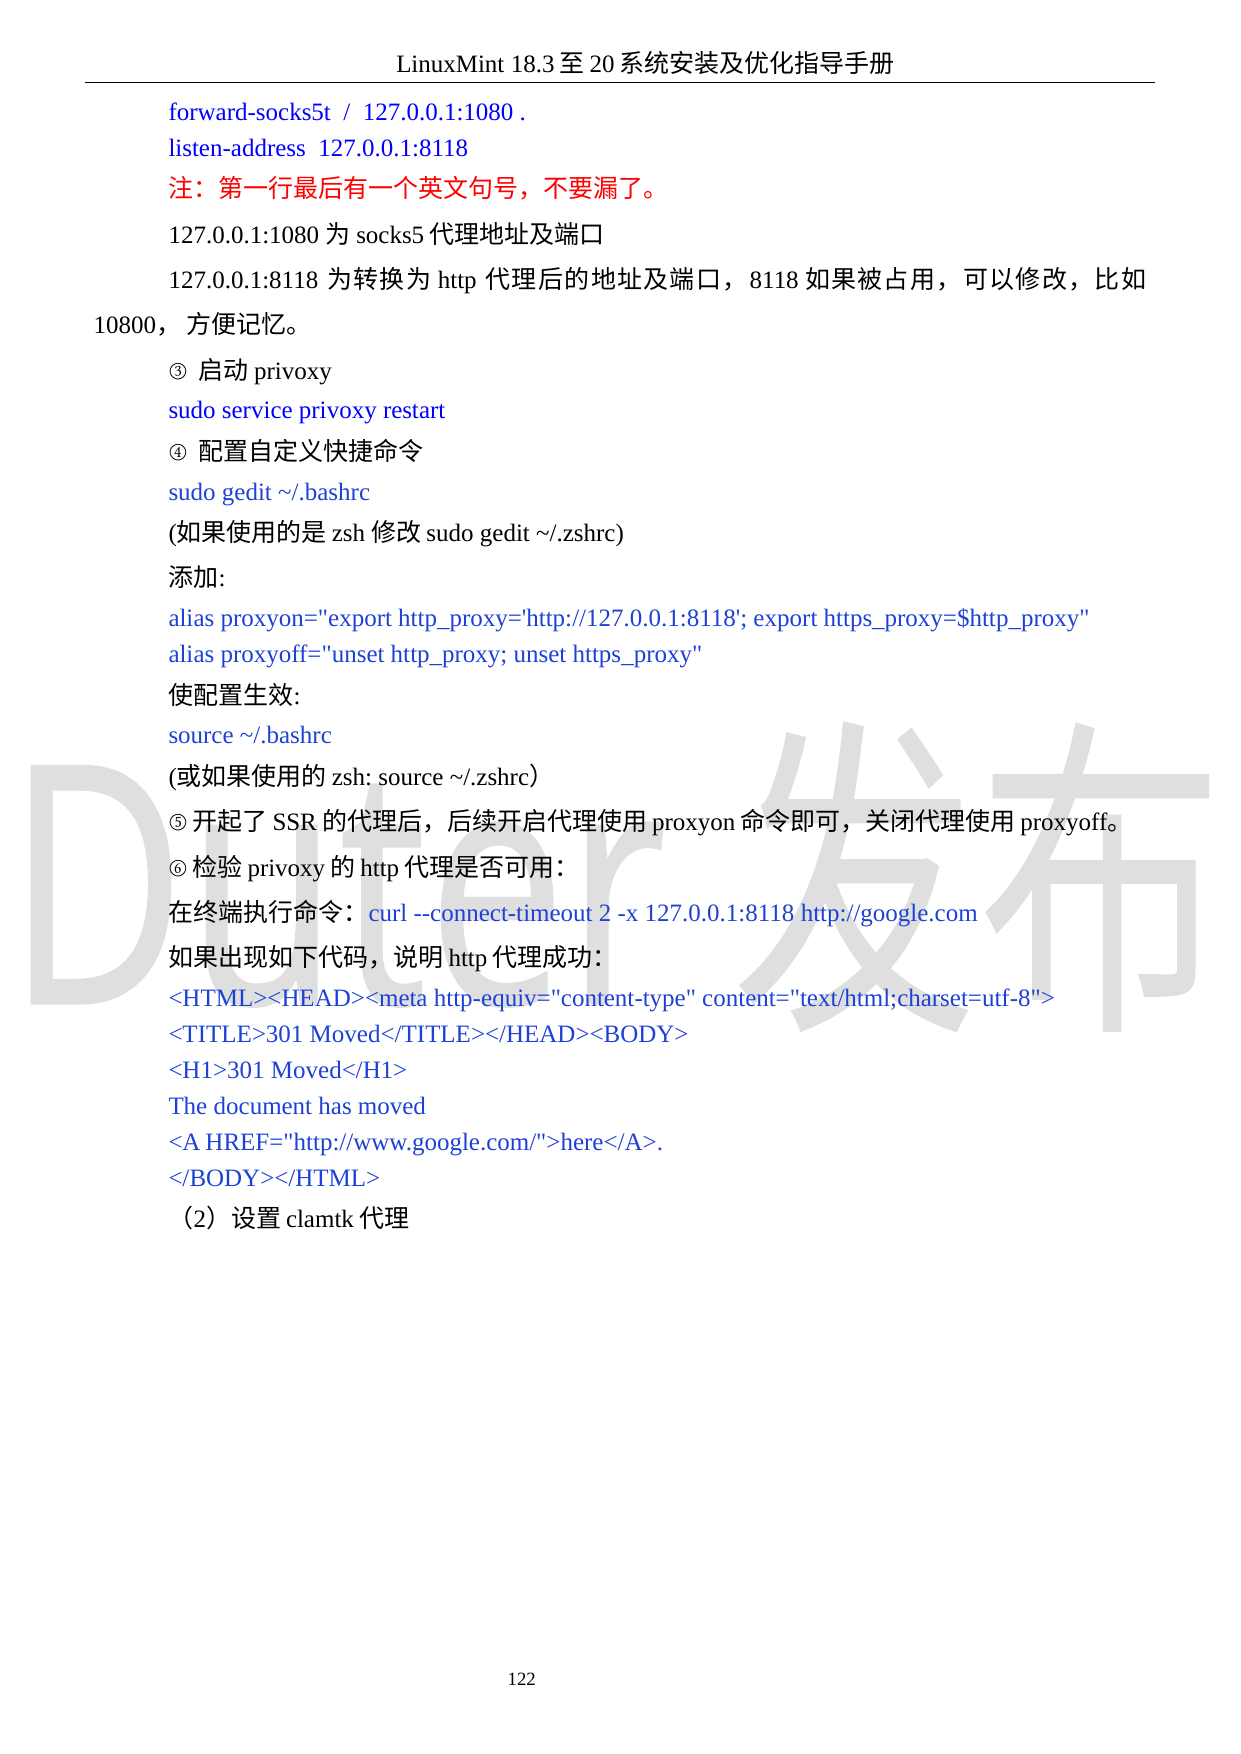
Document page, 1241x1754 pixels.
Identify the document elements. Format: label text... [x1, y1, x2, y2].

text alias proxyon="export http_proxy='http://127.0.0.1:8118'; export https_proxy=$http_proxy" [93, 603, 1147, 632]
text sudo service privoxy restart [93, 395, 1147, 424]
text The document has moved [93, 1091, 1147, 1119]
text 在终端执行命令：curl --connect-timeout 2 -x 127.0.0.1:8118 http://google.com [93, 892, 1147, 928]
text <H1>301 Moved</H1> [93, 1055, 1147, 1083]
text ⑤开起了SSR的代理后，后续开启代理使用proxyon命令即可，关闭代理使用proxyoff。 [93, 802, 1147, 838]
text <HTML><HEAD><meta http-equiv="content-type" content="text/html;charset=utf-8"> [93, 983, 1147, 1012]
text <A HREF="http://www.google.com/">here</A>. [93, 1127, 1147, 1155]
text listen-address 127.0.0.1:8118 [93, 133, 1147, 162]
text ③启动 privoxy [93, 350, 1147, 386]
text <TITLE>301 Moved</TITLE></HEAD><BODY> [93, 1019, 1147, 1048]
text 注：第一行最后有一个英文句号，不要漏了。 [93, 169, 1147, 205]
text 使配置生效: [93, 675, 1147, 711]
text forward-socks5t / 127.0.0.1:1080 . [93, 97, 1147, 126]
text </BODY></HTML> [93, 1163, 1147, 1191]
text 添加: [93, 558, 1147, 594]
text （2）设置clamtk代理 [93, 1198, 1147, 1235]
text (如果使用的是zsh 修改sudo gedit ~/.zshrc) [93, 513, 1147, 549]
text alias proxyoff="unset http_proxy; unset https_proxy" [93, 639, 1147, 668]
text 127.0.0.1:8118 为转换为http 代理后的地址及端口，8118如果被占用，可以修改，比如10800， 方便记忆。 [93, 259, 1147, 341]
text 如果出现如下代码，说明http代理成功： [93, 938, 1147, 974]
text sudo gedit ~/.bashrc [93, 477, 1147, 505]
text 127.0.0.1:1080 为 socks5代理地址及端口 [93, 214, 1147, 250]
text ⑥检验privoxy的http代理是否可用： [93, 847, 1147, 883]
text (或如果使用的zsh: source ~/.zshrc） [93, 756, 1147, 793]
text source ~/.bashrc [93, 720, 1147, 749]
text ④配置自定义快捷命令 [93, 431, 1147, 468]
